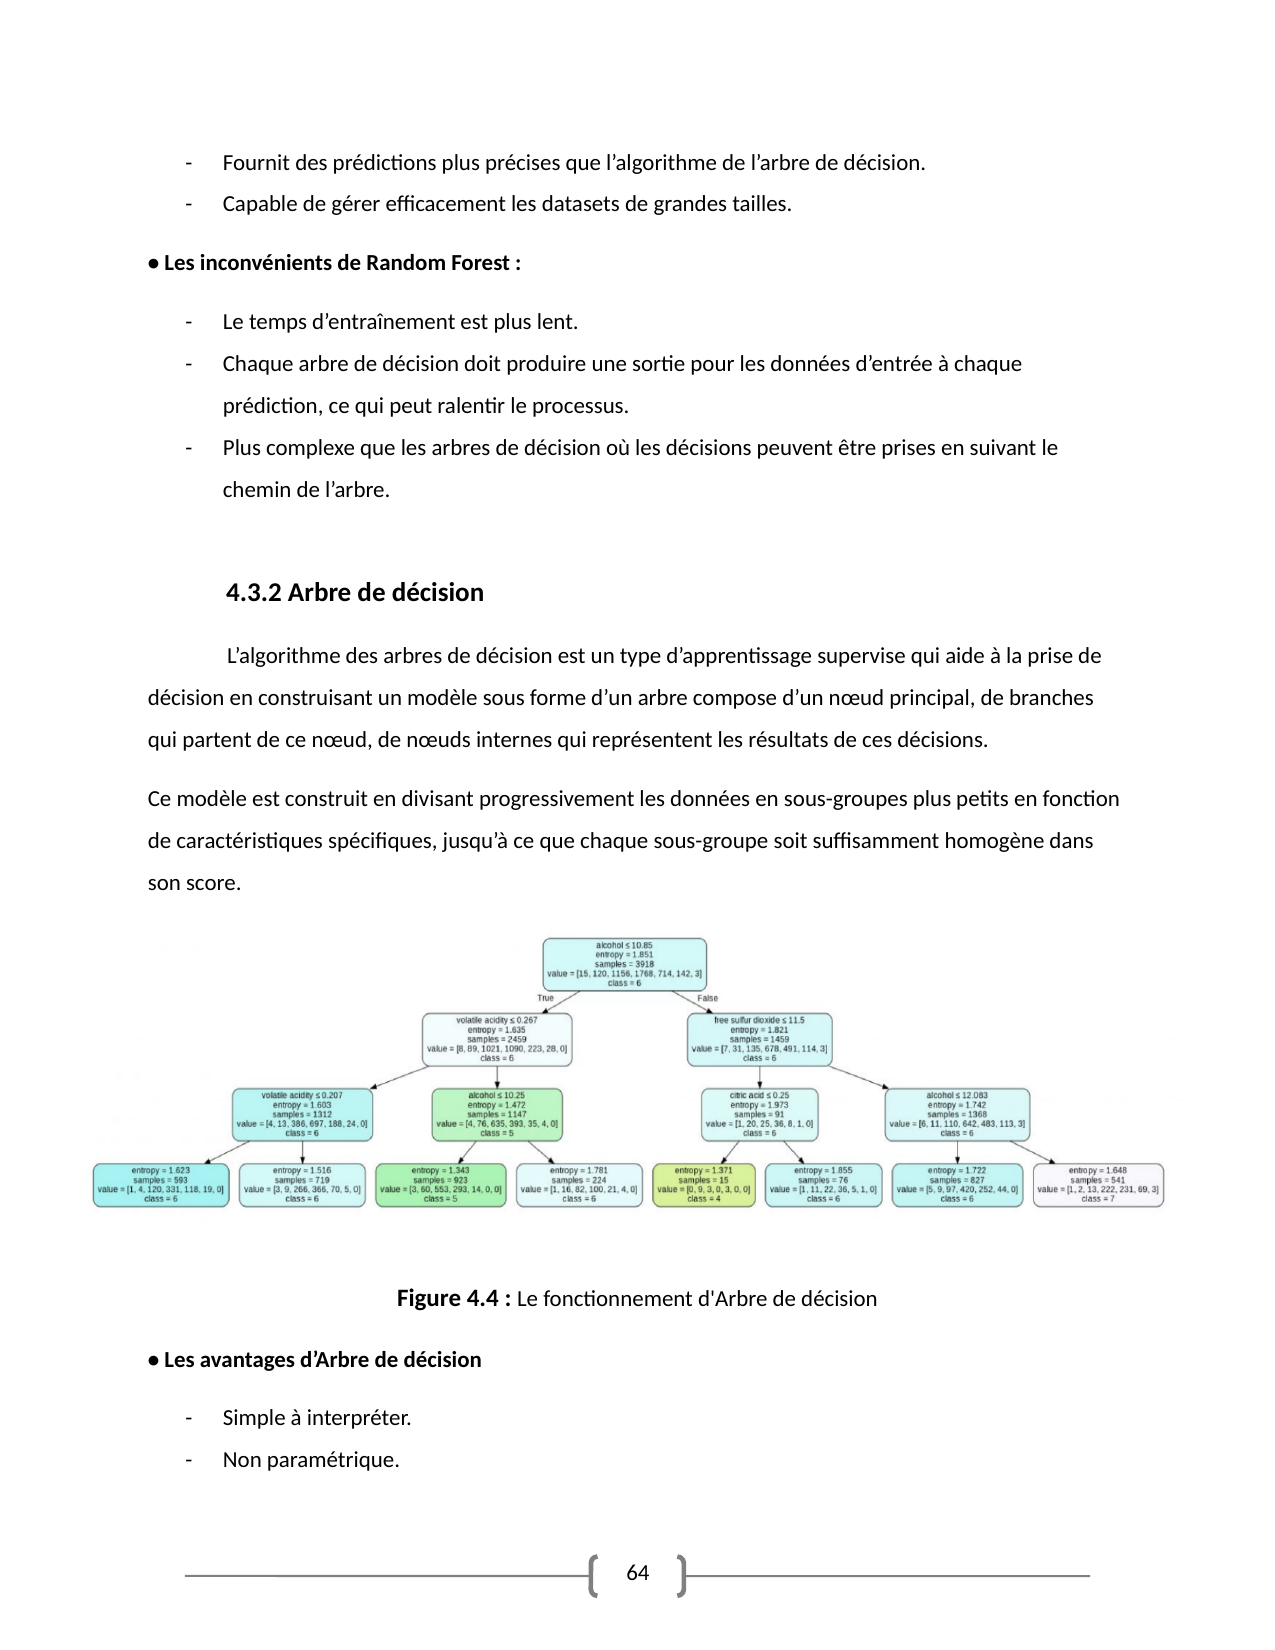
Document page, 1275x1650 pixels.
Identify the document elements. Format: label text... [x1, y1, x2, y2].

text L’algorithme des arbres de décision est un type d’apprentissage supervise qui aide à la prise de décision en construisant un modèle sous forme d’un arbre compose d’un nœud principal, de branches qui partent de ce nœud, de nœuds internes qui représentent les résultats de ces décisions. [148, 642, 1127, 753]
text Figure 4.4 : Le fonctionnement d'Arbre de décision [148, 1282, 1127, 1313]
text Ce modèle est construit en divisant progressivement les données en sous-groupes plus petits en fonction de caractéristiques spécifiques, jusqu’à ce que chaque sous-groupe soit suffisamment homogène dans son score. [148, 784, 1127, 896]
text • Les avantages d’Arbre de décision [148, 1345, 1127, 1373]
list Simple à interpréter. [185, 1403, 1127, 1431]
list Fournit des prédictions plus précises que l’algorithme de l’arbre de décision. [185, 148, 1127, 176]
list Non paramétrique. [185, 1445, 1127, 1473]
picture [75, 898, 1201, 1243]
list Le temps d’entraînement est plus lent. [185, 307, 1127, 335]
text • Les inconvénients de Random Forest : [148, 248, 1127, 276]
text 4.3.2 Arbre de décision [148, 575, 1127, 608]
list Plus complexe que les arbres de décision où les décisions peuvent être prises en suivant le chemin de l’arbre. [185, 433, 1127, 503]
list Chaque arbre de décision doit produire une sortie pour les données d’entrée à chaque prédiction, ce qui peut ralentir le processus. [185, 349, 1127, 419]
list Capable de gérer efficacement les datasets de grandes tailles. [185, 189, 1127, 218]
